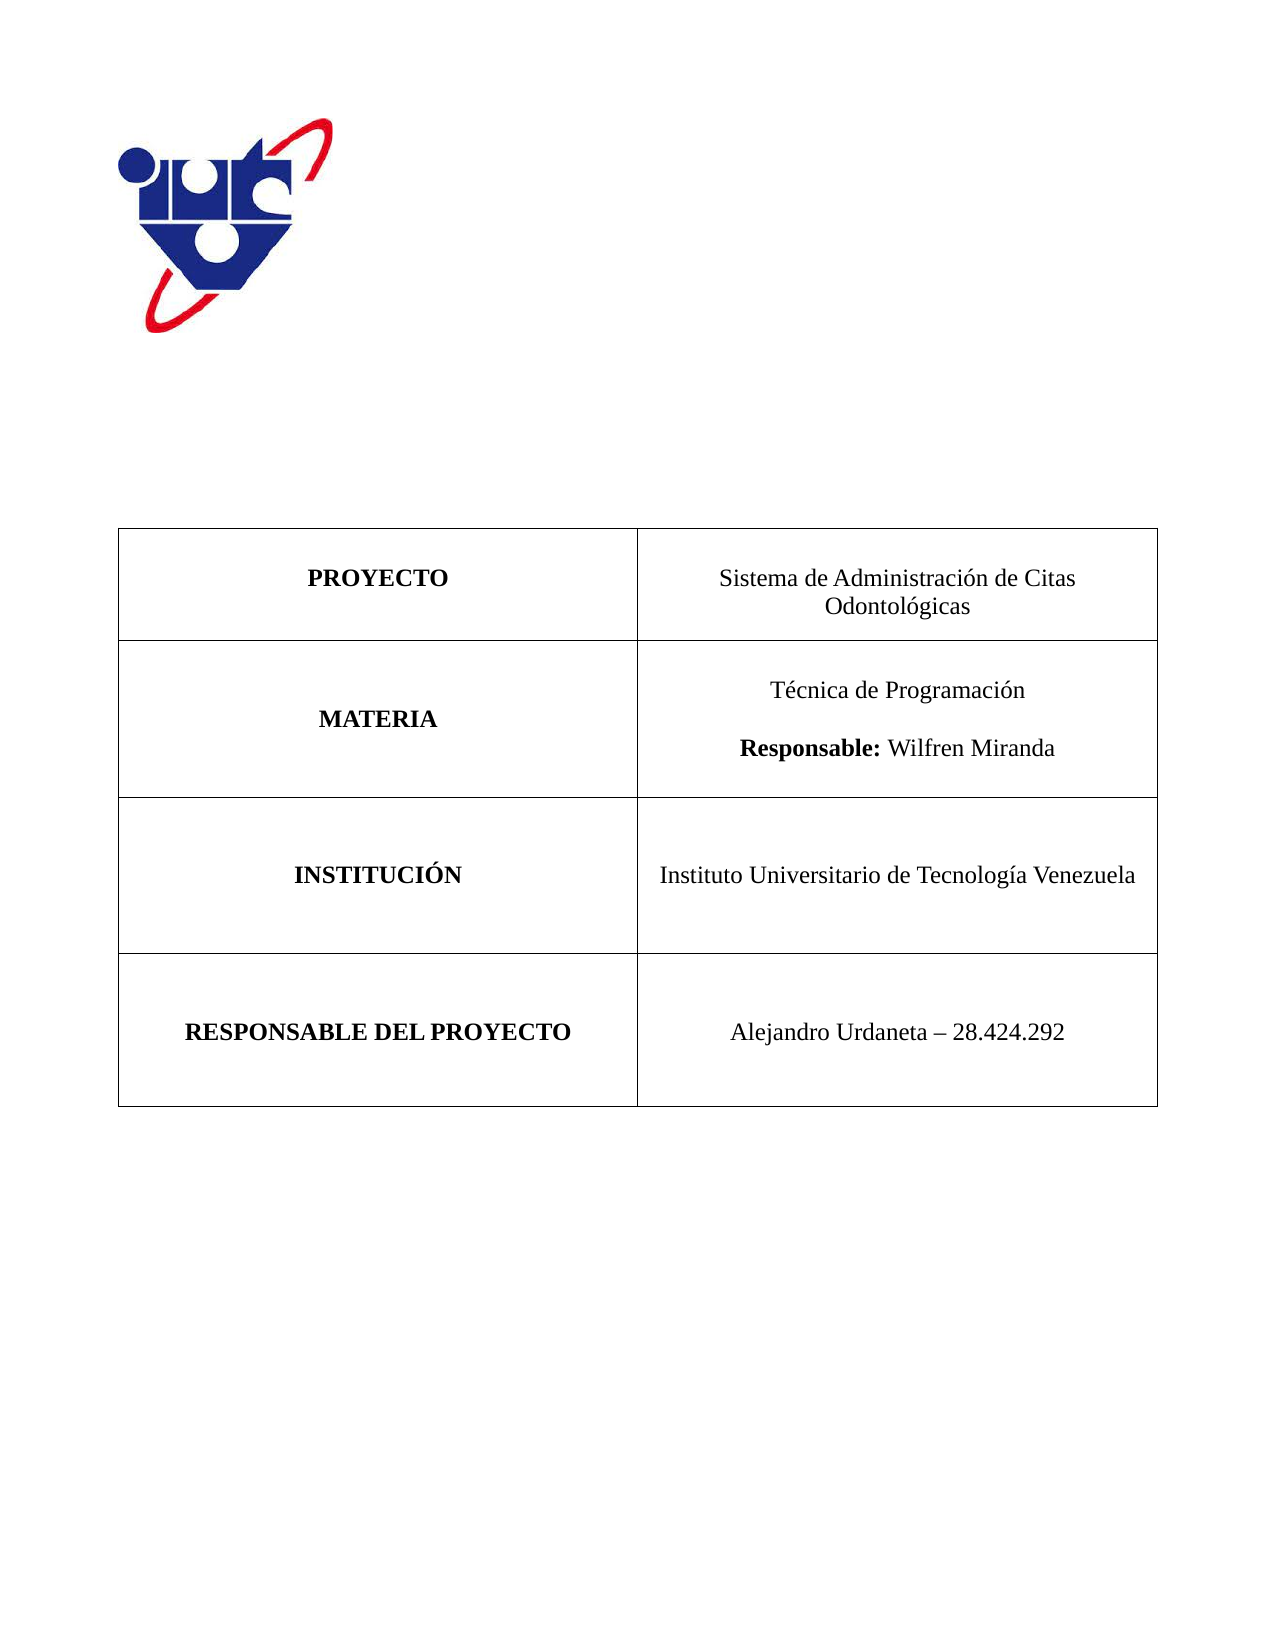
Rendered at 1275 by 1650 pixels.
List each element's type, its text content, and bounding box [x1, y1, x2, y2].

table_cell MATERIA [119, 641, 637, 797]
table_cell Alejandro Urdaneta – 28.424.292 [638, 954, 1157, 1106]
table_cell RESPONSABLE DEL PROYECTO [119, 954, 637, 1106]
table_header Sistema de Administración de Citas Odontológicas [638, 529, 1157, 640]
table_cell INSTITUCIÓN [119, 798, 637, 953]
table_cell Técnica de Programación Responsable: Wilfren Miranda [638, 641, 1157, 797]
table_cell Instituto Universitario de Tecnología Venezuela [638, 798, 1157, 953]
picture [118, 118, 333, 333]
table_header PROYECTO [119, 529, 637, 640]
